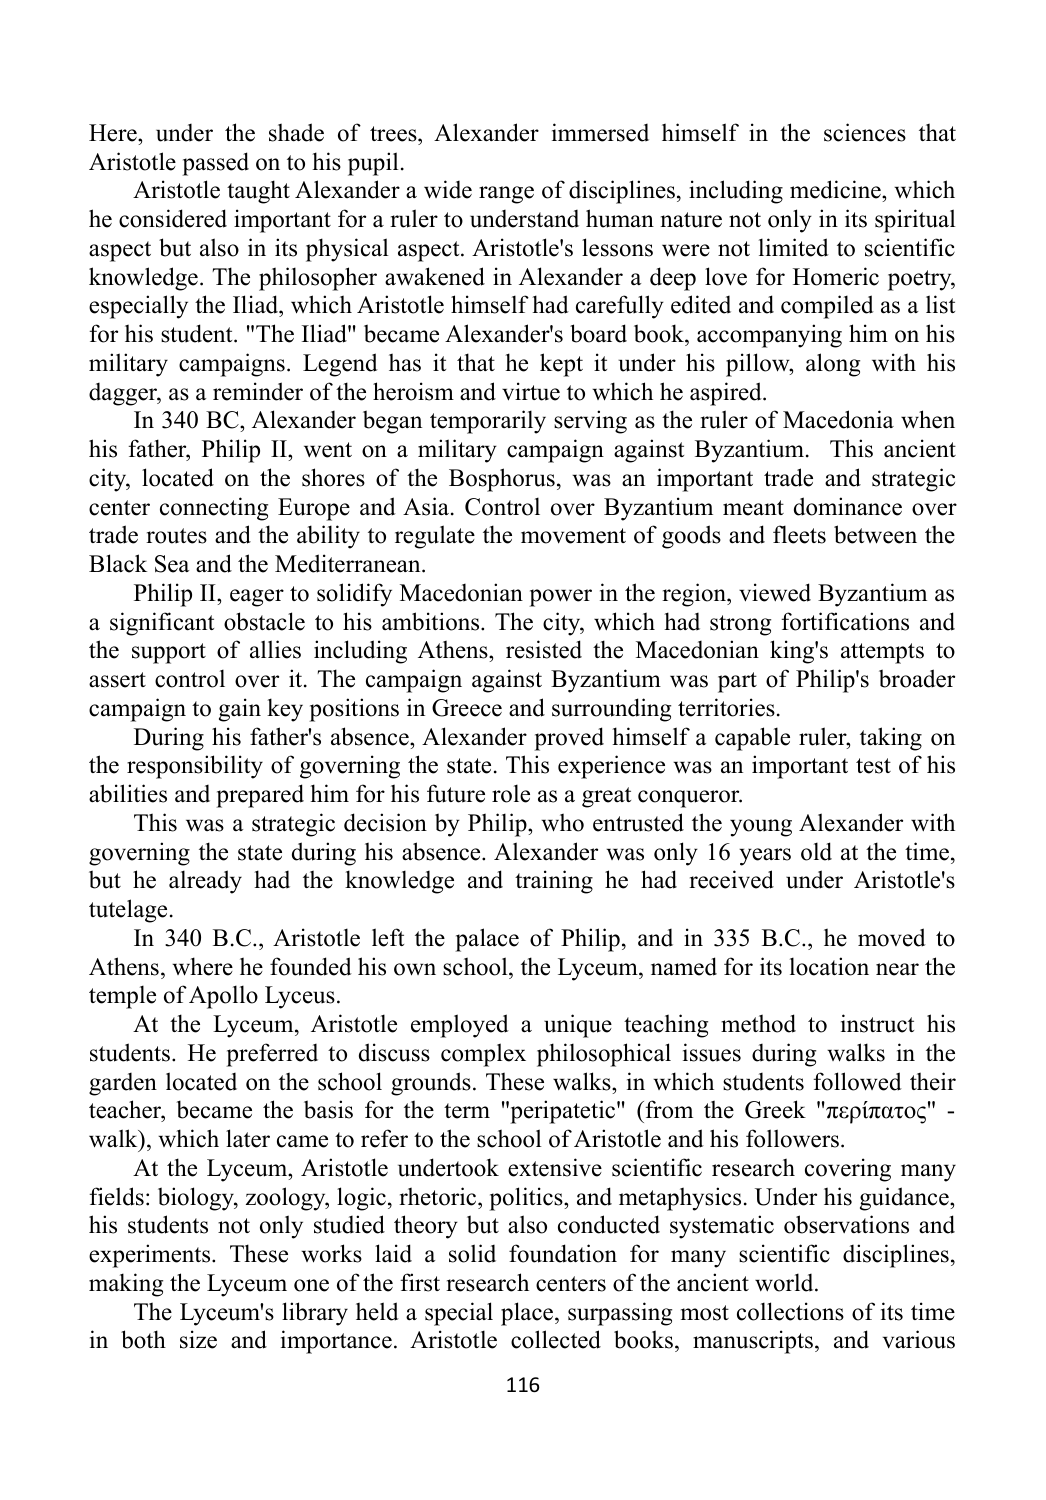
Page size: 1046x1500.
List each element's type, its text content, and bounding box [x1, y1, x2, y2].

text This was a strategic decision by Philip, who entrusted the young Alexander with governing the state during his absence. Alexander was only 16 years old at the time, but he already had the knowledge and training he had received under Aristotle's tutelage. [89, 808, 957, 923]
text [89, 1297, 957, 1354]
text In 340 B.C., Aristotle left the palace of Philip, and in 335 B.C., he moved to Athens, where he founded his own school, the Lyceum, named for its location near the temple of Apollo Lyceus. [89, 923, 957, 1009]
text Philip II, eager to solidify Macedonian power in the region, viewed Byzantium as a significant obstacle to his ambitions. The city, which had strong fortifications and the support of allies including Athens, resisted the Macedonian king's attempts to assert control over it. The campaign against Byzantium was part of Philip's broader campaign to gain key positions in Greece and surrounding territories. [89, 578, 957, 722]
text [89, 118, 957, 176]
text At the Lyceum, Aristotle employed a unique teaching method to instruct his students. He preferred to discuss complex philosophical issues during walks in the garden located on the school grounds. These walks, in which students followed their teacher, became the basis for the term "peripatetic" (from the Greek "περίπατος" - walk), which later came to refer to the school of Aristotle and his followers. [89, 1009, 957, 1153]
text At the Lyceum, Aristotle undertook extensive scientific research covering many fields: biology, zoology, logic, rhetoric, politics, and metaphysics. Under his guidance, his students not only studied theory but also conducted systematic observations and experiments. These works laid a solid foundation for many scientific disciplines, making the Lyceum one of the first research centers of the ancient world. [89, 1153, 957, 1297]
text In 340 BC, Alexander began temporarily serving as the ruler of Macedonia when his father, Philip II, went on a military campaign against Byzantium. This ancient city, located on the shores of the Bosphorus, was an important trade and strategic center connecting Europe and Asia. Control over Byzantium meant dominance over trade routes and the ability to regulate the movement of goods and fleets between the Black Sea and the Mediterranean. [89, 406, 957, 578]
text Aristotle taught Alexander a wide range of disciplines, including medicine, which he considered important for a ruler to understand human nature not only in its spiritual aspect but also in its physical aspect. Aristotle's lessons were not limited to scientific knowledge. The philosopher awakened in Alexander a deep love for Homeric poetry, especially the Iliad, which Aristotle himself had carefully edited and compiled as a list for his student. "The Iliad" became Alexander's board book, accompanying him on his military campaigns. Legend has it that he kept it under his pillow, along with his dagger, as a reminder of the heroism and virtue to which he aspired. [89, 176, 957, 406]
text During his father's absence, Alexander proved himself a capable ruler, taking on the responsibility of governing the state. This experience was an important test of his abilities and prepared him for his future role as a great conqueror. [89, 722, 957, 808]
